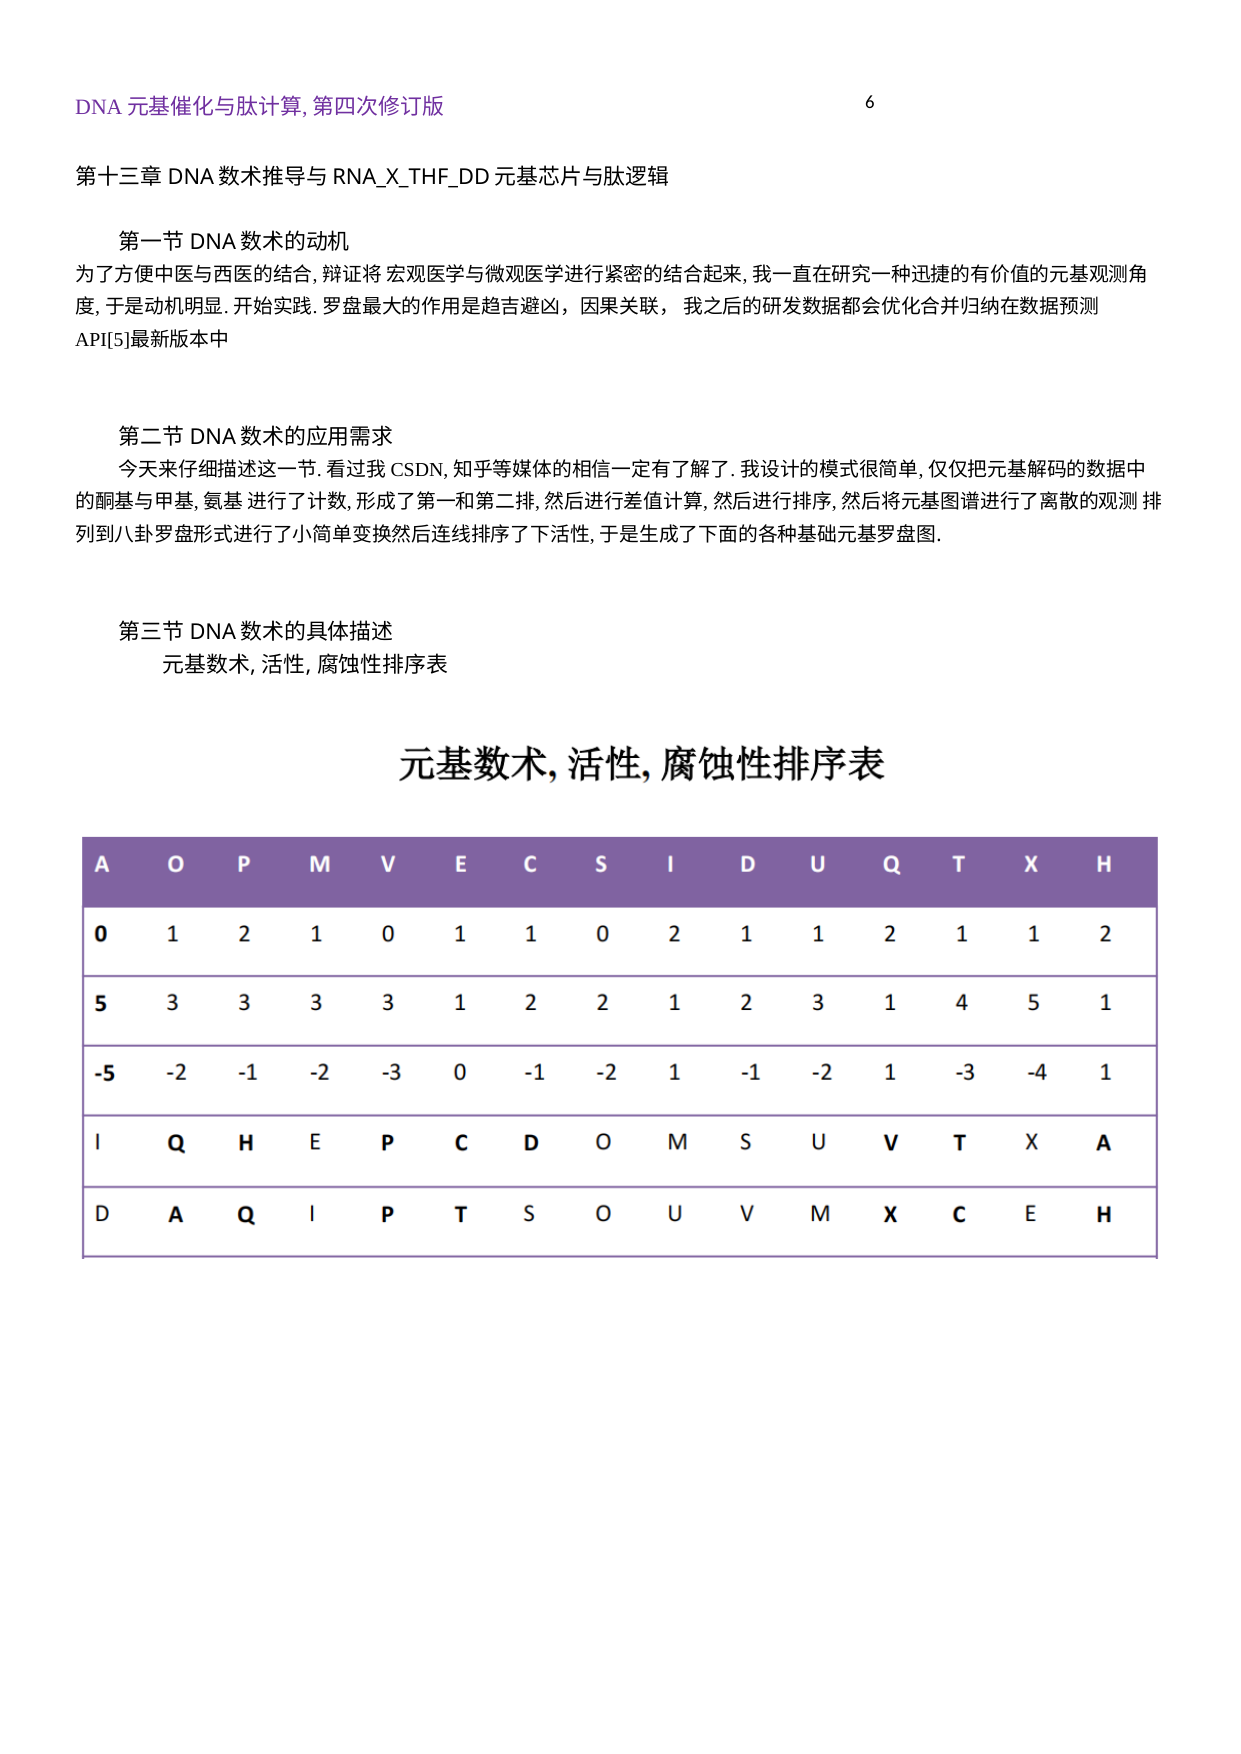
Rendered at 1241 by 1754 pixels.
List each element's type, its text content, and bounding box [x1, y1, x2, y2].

text 今天来仔细描述这一节. 看过我 CSDN, 知乎等媒体的相信一定有了解了. 我设计的模式很简单, 仅仅把元基解码的数据中 的酮基与甲基, 氨基 进行了计数, 形成了第一和第二排, 然后进行差值计算, 然后进行排序, 然后将元基图谱进行了离散的观测 排列到八卦罗盘形式进行了小简单变换然后连线排序了下活性, 于是生成了下面的各种基础元基罗盘图. [75, 451, 1165, 549]
text 度, 于是动机明显. 开始实践. 罗盘最大的作用是趋吉避凶，因果关联， 我之后的研发数据都会优化合并归纳在数据预测 [75, 289, 1165, 321]
text API[5]最新版本中 [75, 321, 1165, 354]
text 第三节 DNA数术的具体描述 [75, 614, 1165, 646]
list DNA数术的应用需求 [75, 419, 1165, 451]
text 第一节 DNA数术的动机 [75, 224, 1165, 256]
text 为了方便中医与西医的结合, 辩证将 宏观医学与微观医学进行紧密的结合起来, 我一直在研究一种迅捷的有价值的元基观测角 [75, 256, 1165, 289]
text 元基数术, 活性, 腐蚀性排序表 [119, 646, 1165, 679]
picture [75, 717, 1165, 1259]
list DNA数术推导与RNA_X_THF_DD元基芯片与肽逻辑 [75, 159, 1165, 191]
